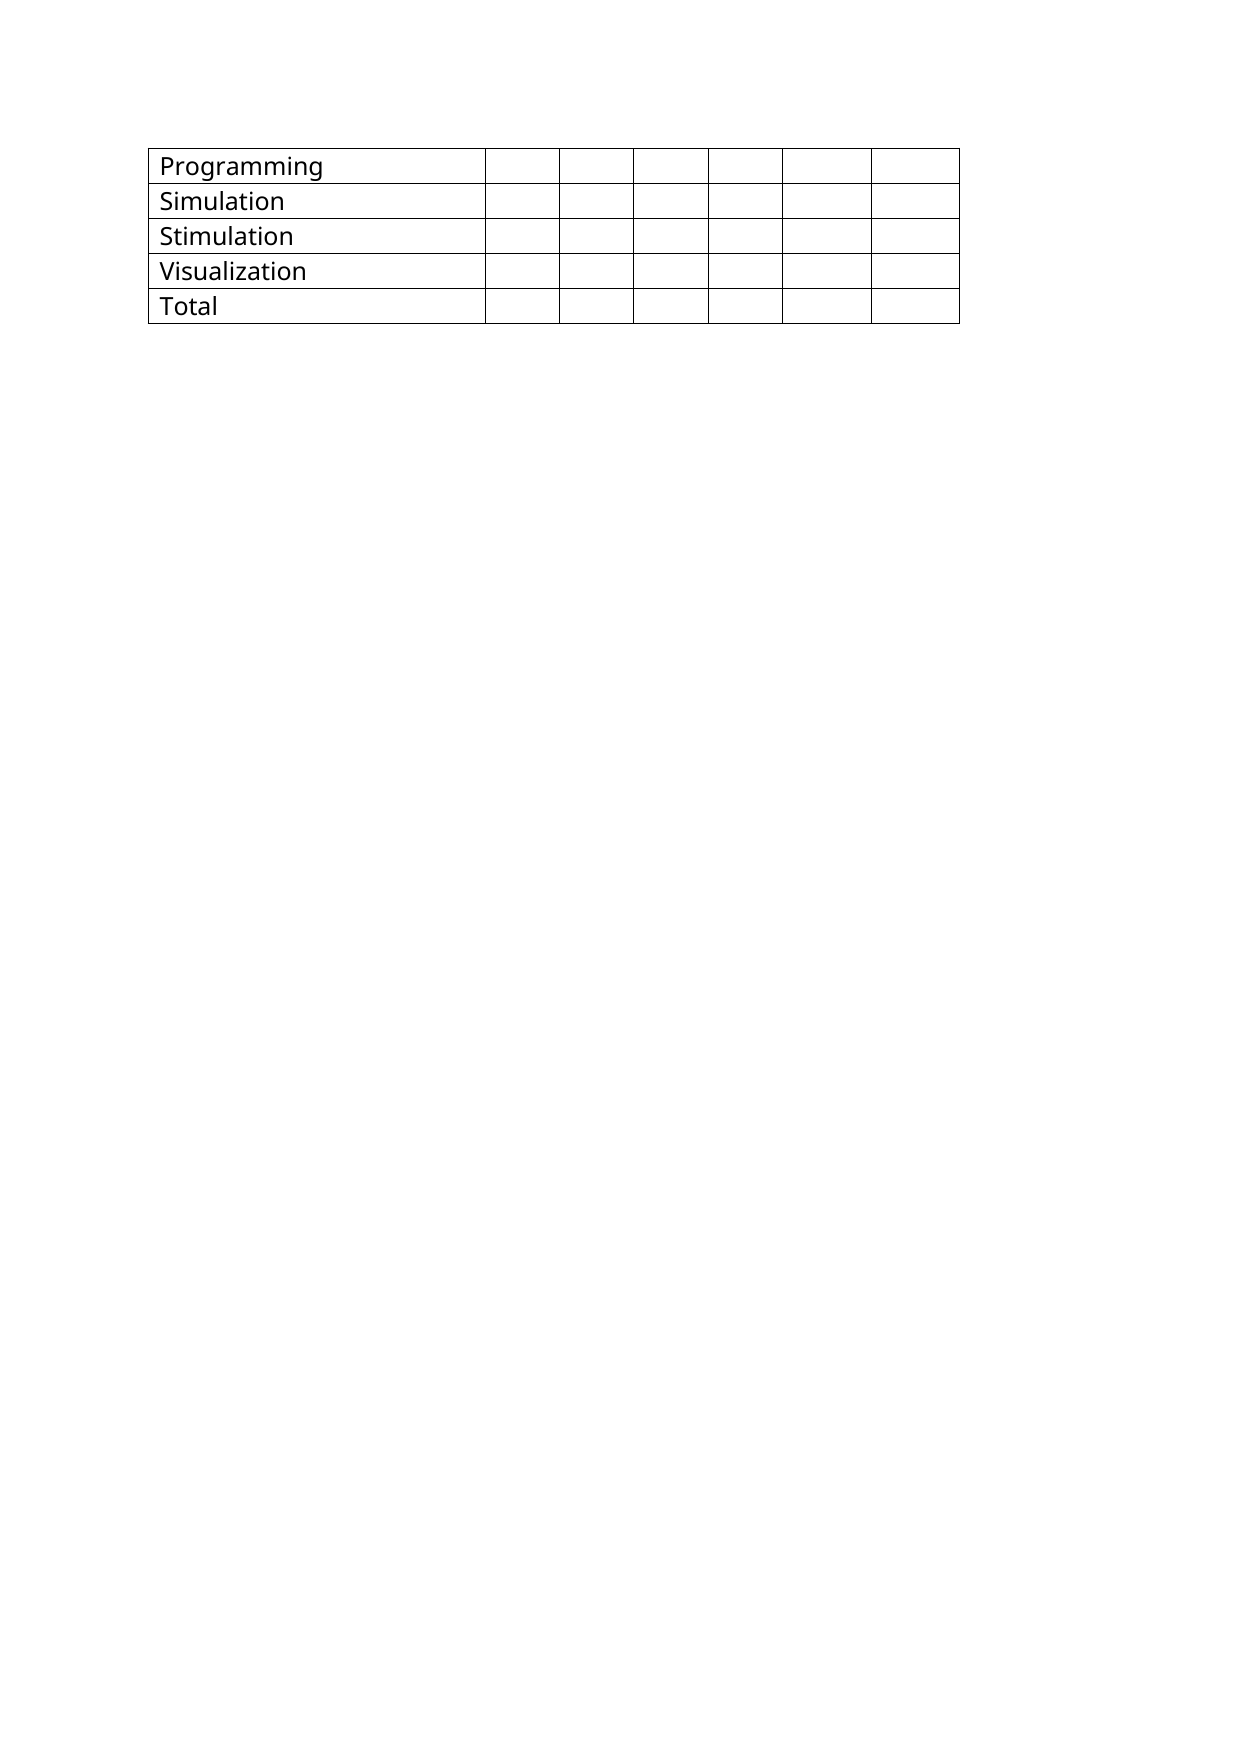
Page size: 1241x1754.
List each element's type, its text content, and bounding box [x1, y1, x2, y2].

table_cell Visualization [149, 254, 485, 288]
table_cell [486, 149, 559, 183]
table_cell [783, 254, 871, 288]
table_cell [709, 149, 782, 183]
table_cell [709, 289, 782, 323]
table_cell [560, 254, 633, 288]
table_cell [634, 289, 708, 323]
table_cell [709, 254, 782, 288]
table_cell Simulation [149, 184, 485, 218]
table_cell [486, 254, 559, 288]
table_cell [486, 184, 559, 218]
table_cell Stimulation [149, 219, 485, 253]
table_cell [872, 184, 959, 218]
table_cell [783, 219, 871, 253]
table_cell [783, 149, 871, 183]
table_cell [783, 184, 871, 218]
table_cell Programming [149, 149, 485, 183]
table_cell [634, 184, 708, 218]
table_cell [872, 149, 959, 183]
table_cell [634, 254, 708, 288]
table_cell [634, 149, 708, 183]
table_cell [872, 219, 959, 253]
table_cell [709, 184, 782, 218]
table_cell [560, 184, 633, 218]
table_cell [872, 289, 959, 323]
table_cell [560, 149, 633, 183]
table_cell [872, 254, 959, 288]
table_cell [486, 219, 559, 253]
table_cell Total [149, 289, 485, 323]
table_cell [560, 289, 633, 323]
table_cell [634, 219, 708, 253]
table_cell [783, 289, 871, 323]
table_cell [560, 219, 633, 253]
table_cell [486, 289, 559, 323]
table_cell [709, 219, 782, 253]
